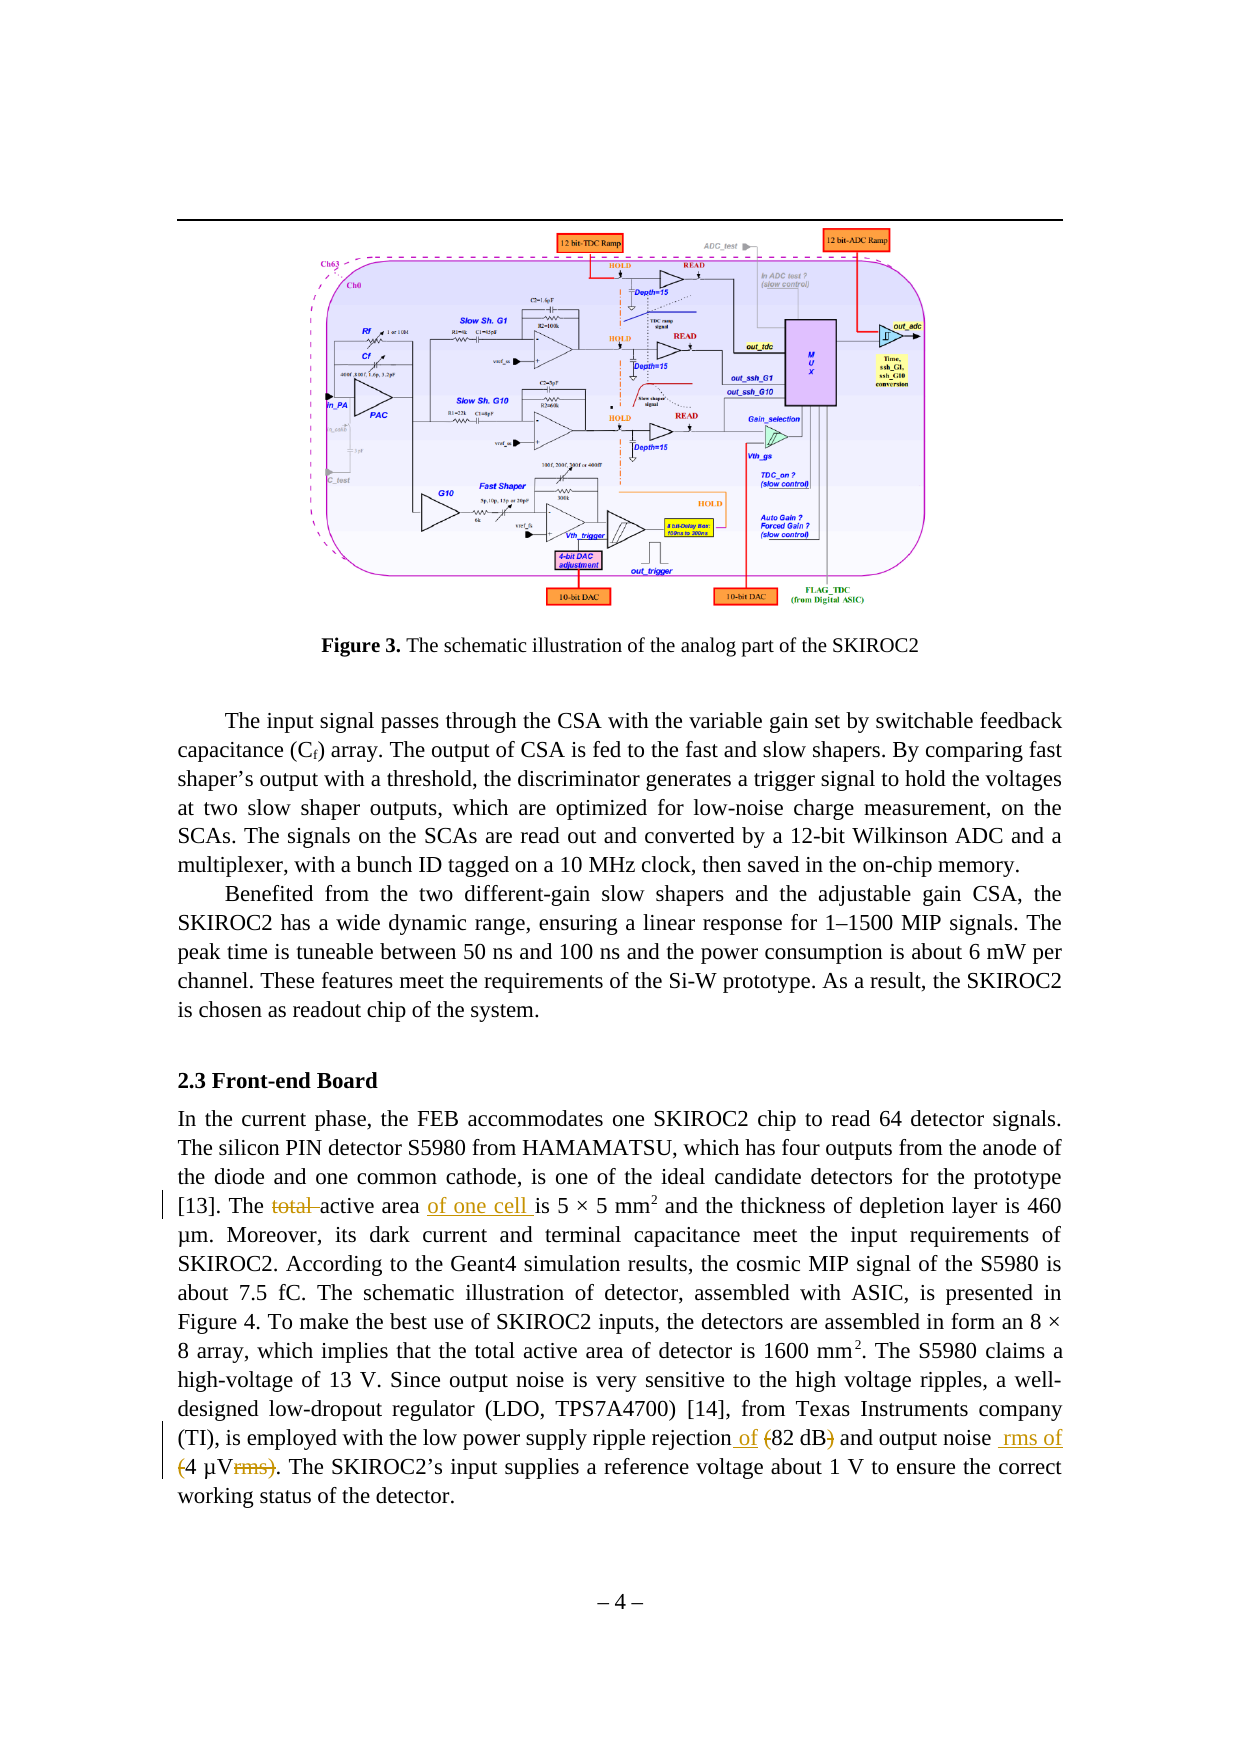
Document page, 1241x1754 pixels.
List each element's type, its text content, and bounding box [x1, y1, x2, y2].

picture [289, 221, 951, 618]
text Benefited from the two different-gain slow shapers and the adjustable gain CSA, the SKIROC2 has a wide dynamic range, ensuring a linear response for 1–1500 MIP signals. The peak time is tuneable between 50 ns and 100 ns and the power consumption is about 6 mW per channel. These features meet the requirements of the Si-W prototype. As a result, the SKIROC2 is chosen as readout chip of the system. [177, 880, 1063, 1023]
text The input signal passes through the CSA with the variable gain set by switchable feedback capacitance (Cf) array. The output of CSA is fed to the fast and slow shapers. By comparing fast shaper’s output with a threshold, the discriminator generates a trigger signal to hold the voltages at two slow shaper outputs, which are optimized for low-noise charge measurement, on the SCAs. The signals on the SCAs are read out and converted by a 12-bit Wilkinson ADC and a multiplexer, with a bunch ID tagged on a 10 MHz clock, then saved in the on-chip memory. [177, 707, 1063, 878]
text In the current phase, the FEB accommodates one SKIROC2 chip to read 64 detector signals. The silicon PIN detector S5980 from HAMAMATSU, which has four outputs from the anode of the diode and one common cathode, is one of the ideal candidate detectors for the prototype . The active area is 5 × 5 mm2 and the thickness of depletion layer is 460 µm. Moreover, its dark current and terminal capacitance meet the input requirements of SKIROC2. According to the Geant4 simulation results, the cosmic MIP signal of the S5980 is about 7.5 fC. The schematic illustration of detector, assembled with ASIC, is presented in Figure 4. To make the best use of SKIROC2 inputs, the detectors are assembled in form an 8 × 8 array, which implies that the total active area of detector is 1600 mm2. The S5980 claims a high-voltage of 13 V. Since output noise is very sensitive to the high voltage ripples, a well-designed low-dropout regulator (LDO, TPS7A4700) , from Texas Instruments company (TI), is employed with the low power supply ripple rejection 82 dB and output noise 4 µV. The SKIROC2’s input supplies a reference voltage about 1 V to ensure the correct working status of the detector. [177, 1106, 1063, 1508]
text Front-end Board [177, 1067, 1063, 1093]
